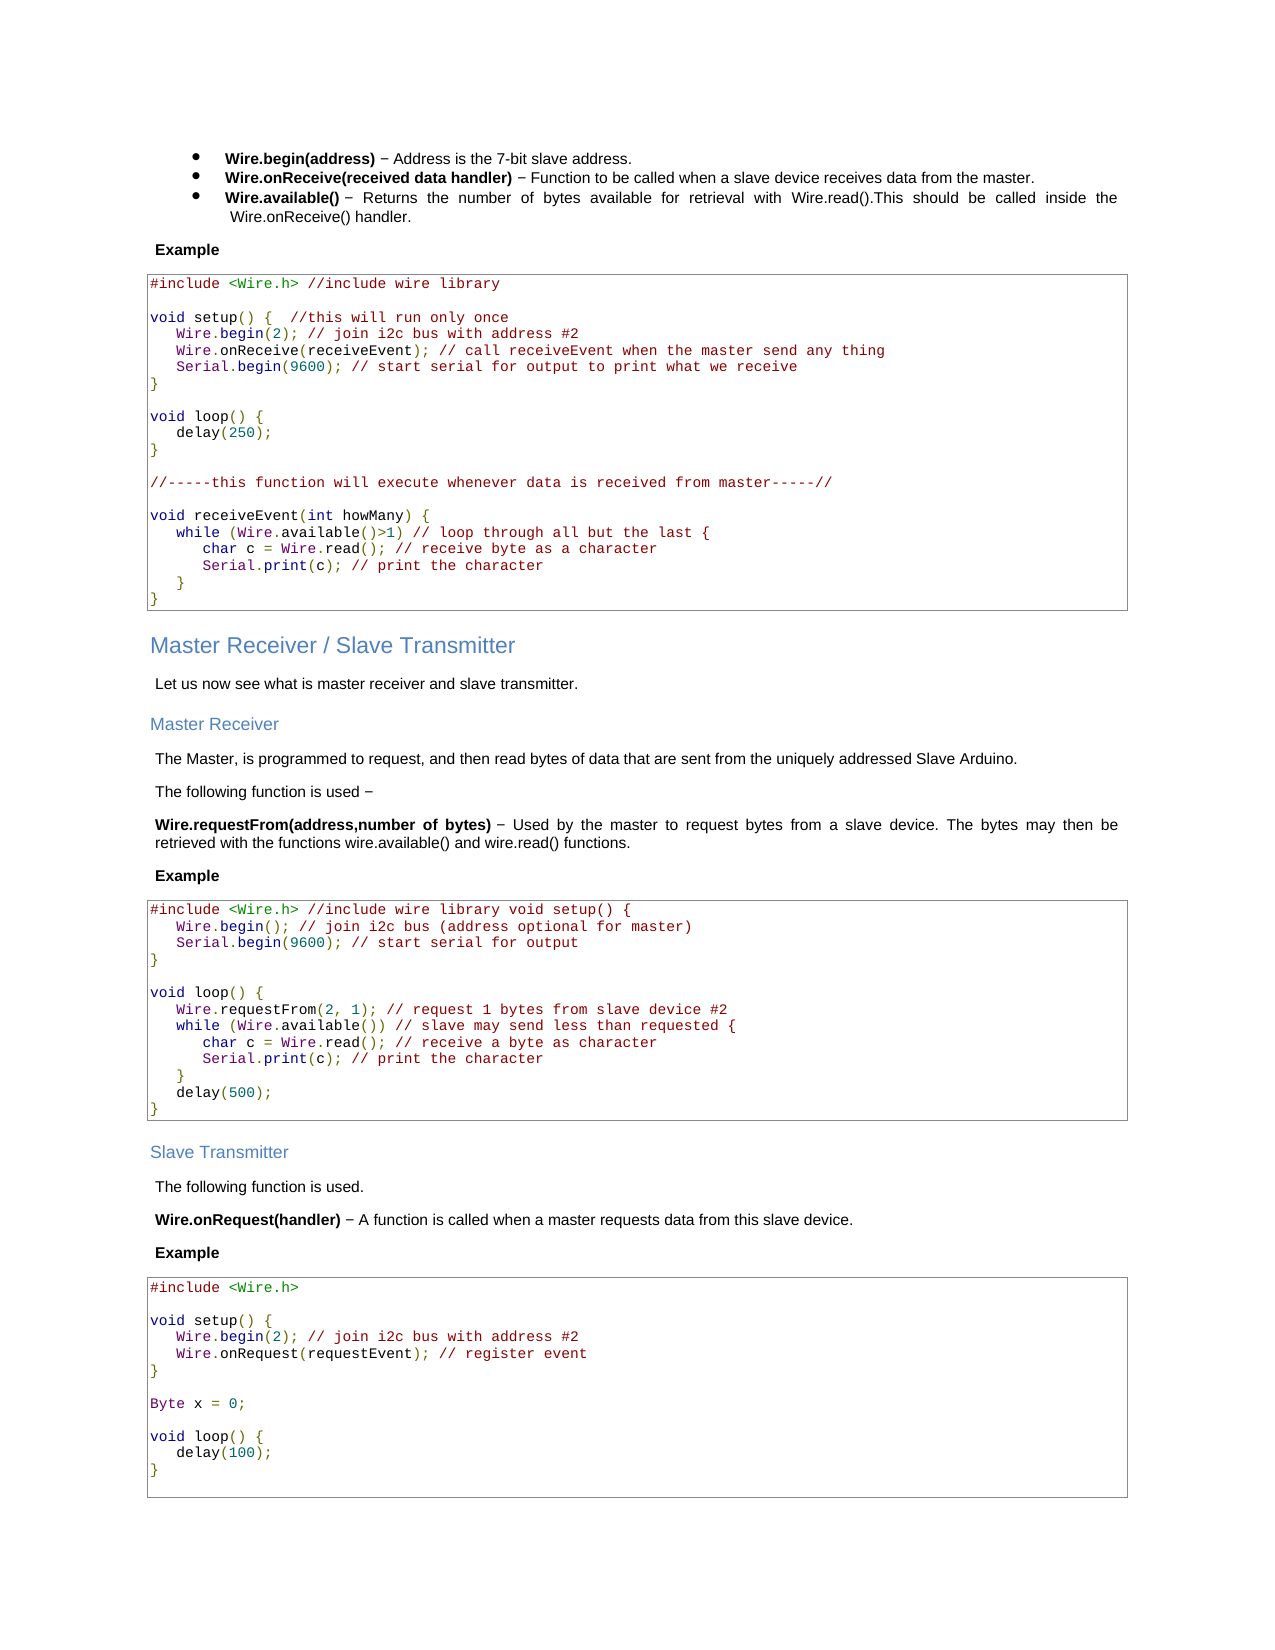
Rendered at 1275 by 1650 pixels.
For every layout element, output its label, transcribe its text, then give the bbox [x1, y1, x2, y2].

text char c = Wire.read(); // receive a byte as character [150, 1035, 1125, 1052]
text } [150, 1363, 1125, 1379]
list Wire.begin(address) − Address is the 7-bit slave address. [192, 150, 1120, 169]
text Byte x = 0; [150, 1396, 1125, 1412]
text The following function is used. [155, 1178, 1120, 1196]
text char c = Wire.read(); // receive byte as a character [150, 542, 1125, 558]
text } [150, 376, 1125, 393]
text Serial.print(c); // print the character [150, 1052, 1125, 1068]
text Example [155, 866, 1120, 884]
text Wire.requestFrom(address,number of bytes) − Used by the master to request bytes from a slave device. The bytes may then be retrieved with the functions wire.available() and wire.read() functions. [155, 815, 1120, 851]
text void setup() { //this will run only once [150, 310, 1125, 326]
text Wire.begin(2); // join i2c bus with address #2 [150, 326, 1125, 343]
text delay(250); [150, 426, 1125, 442]
text //-----this function will execute whenever data is received from master-----// [150, 475, 1125, 492]
subtitle Slave Transmitter [150, 1142, 1125, 1162]
text while (Wire.available()) // slave may send less than requested { [150, 1018, 1125, 1035]
text Let us now see what is master receiver and slave transmitter. [155, 674, 1120, 693]
text The Master, is programmed to request, and then read bytes of data that are sent from the uniquely addressed Slave Arduino. [155, 749, 1120, 767]
text while (Wire.available()>1) // loop through all but the last { [150, 525, 1125, 542]
text } [150, 442, 1125, 459]
text } [148, 1098, 1127, 1120]
text } [150, 1462, 1125, 1479]
text #include <Wire.h> [148, 1278, 1127, 1297]
text #include <Wire.h> //include wire library void setup() { [148, 901, 1127, 919]
text void loop() { [150, 985, 1125, 1002]
text Wire.onRequest(requestEvent); // register event [150, 1346, 1125, 1363]
text Serial.begin(9600); // start serial for output to print what we receive [150, 359, 1125, 376]
subtitle Master Receiver / Slave Transmitter [150, 632, 1125, 658]
text Wire.requestFrom(2, 1); // request 1 bytes from slave device #2 [150, 1002, 1125, 1018]
text } [150, 575, 1125, 588]
text Example [155, 241, 1120, 258]
list Wire.available() − Returns the number of bytes available for retrieval with Wire.read().This should be called inside the Wire.onReceive() handler. [192, 188, 1120, 226]
text Wire.begin(2); // join i2c bus with address #2 [150, 1330, 1125, 1346]
text #include <Wire.h> //include wire library [148, 275, 1127, 293]
text } [148, 588, 1127, 610]
text void loop() { [150, 1429, 1125, 1446]
text void receiveEvent(int howMany) { [150, 508, 1125, 525]
text } [150, 1068, 1125, 1085]
text delay(500); [150, 1085, 1125, 1098]
subtitle Master Receiver [150, 713, 1125, 734]
text Serial.begin(9600); // start serial for output [150, 936, 1125, 952]
list Wire.onReceive(received data handler) − Function to be called when a slave device receives data from the master. [192, 169, 1120, 188]
text The following function is used − [155, 782, 1120, 800]
text void loop() { [150, 409, 1125, 426]
text Example [155, 1244, 1120, 1262]
text Wire.begin(); // join i2c bus (address optional for master) [150, 919, 1125, 936]
text delay(100); [150, 1446, 1125, 1462]
text void setup() { [150, 1313, 1125, 1330]
text Wire.onReceive(receiveEvent); // call receiveEvent when the master send any thing [150, 343, 1125, 359]
text } [150, 952, 1125, 969]
text Wire.onRequest(handler) − A function is called when a master requests data from this slave device. [155, 1211, 1120, 1229]
text Serial.print(c); // print the character [150, 558, 1125, 575]
